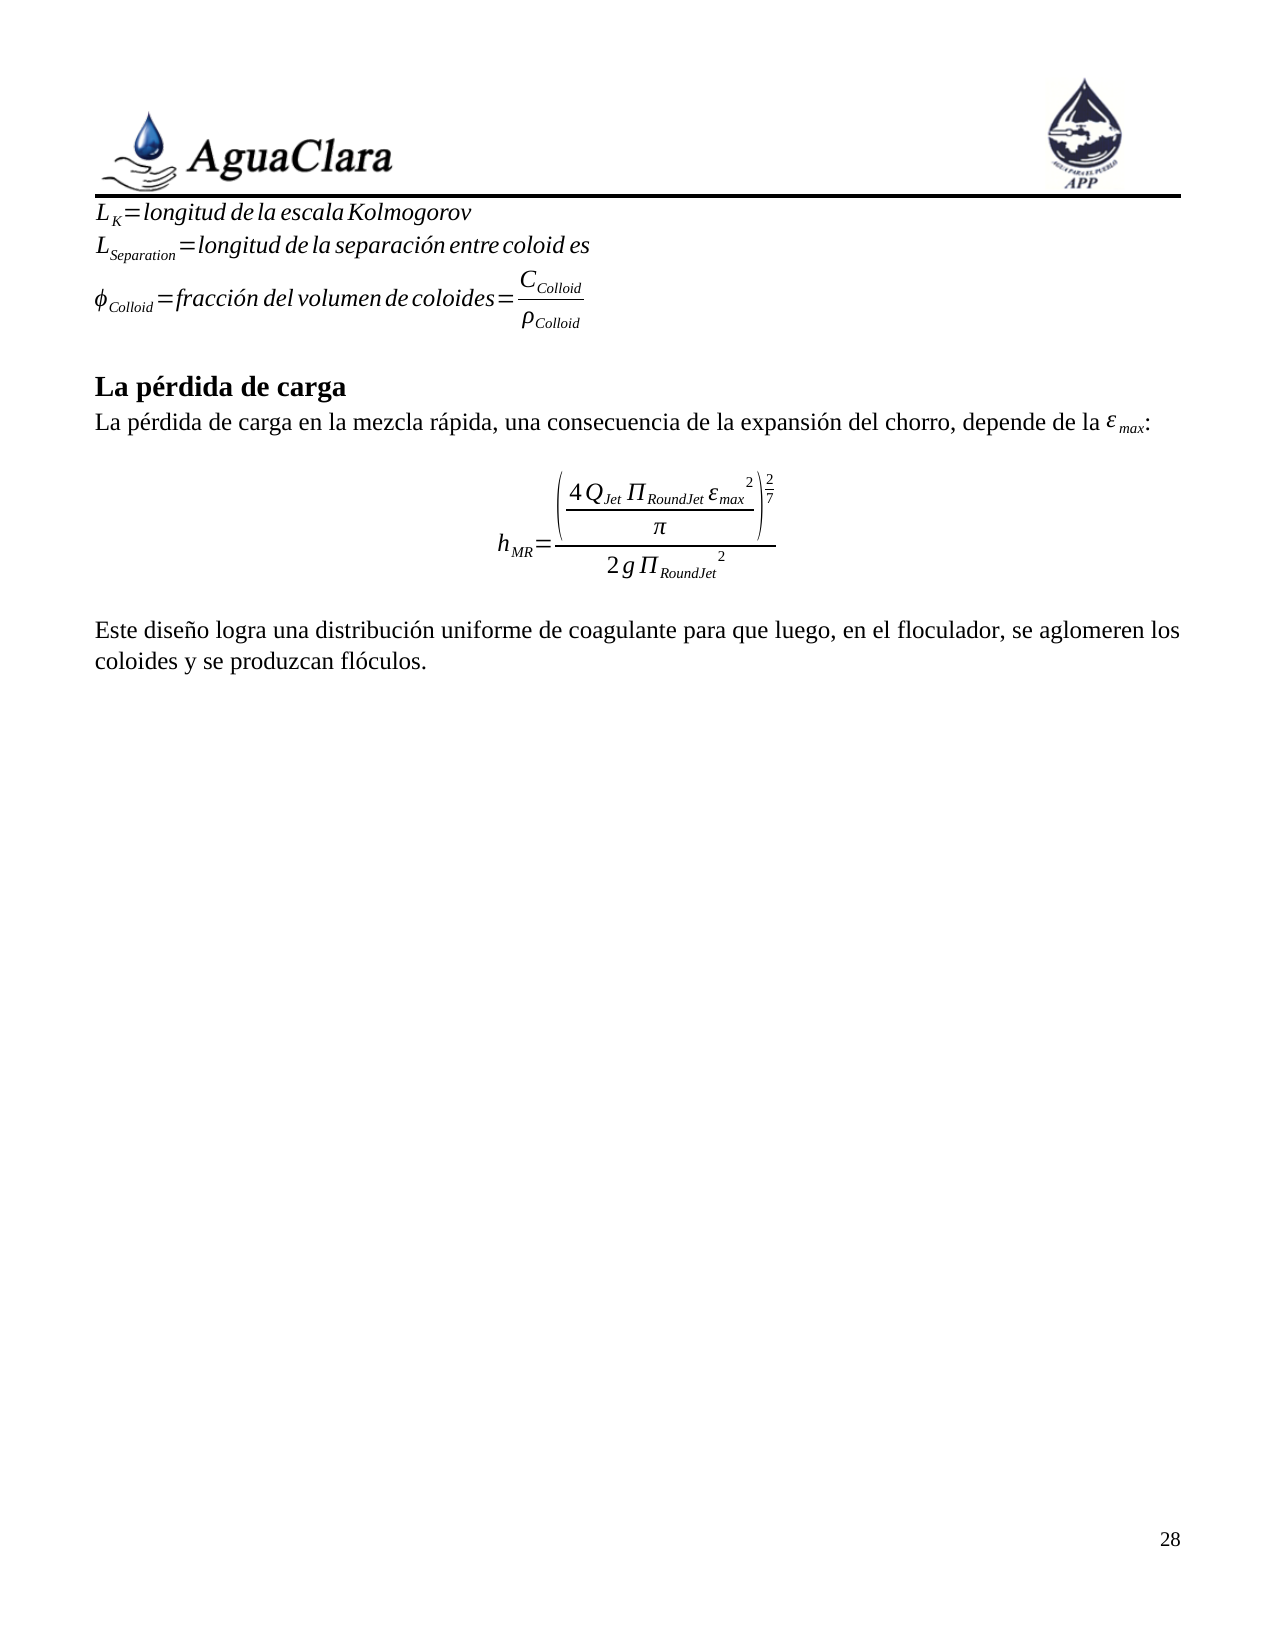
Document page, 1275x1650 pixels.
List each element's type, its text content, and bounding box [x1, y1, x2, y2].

subtitle La pérdida de carga [94, 369, 1181, 403]
text Este diseño logra una distribución uniforme de coagulante para que luego, en el floculador, se aglomeren los coloides y se produzcan flóculos. [94, 615, 1181, 675]
picture [94, 111, 412, 194]
text La pérdida de carga en la mezcla rápida, una consecuencia de la expansión del chorro, depende de la : [94, 406, 1181, 437]
picture [1041, 75, 1134, 194]
